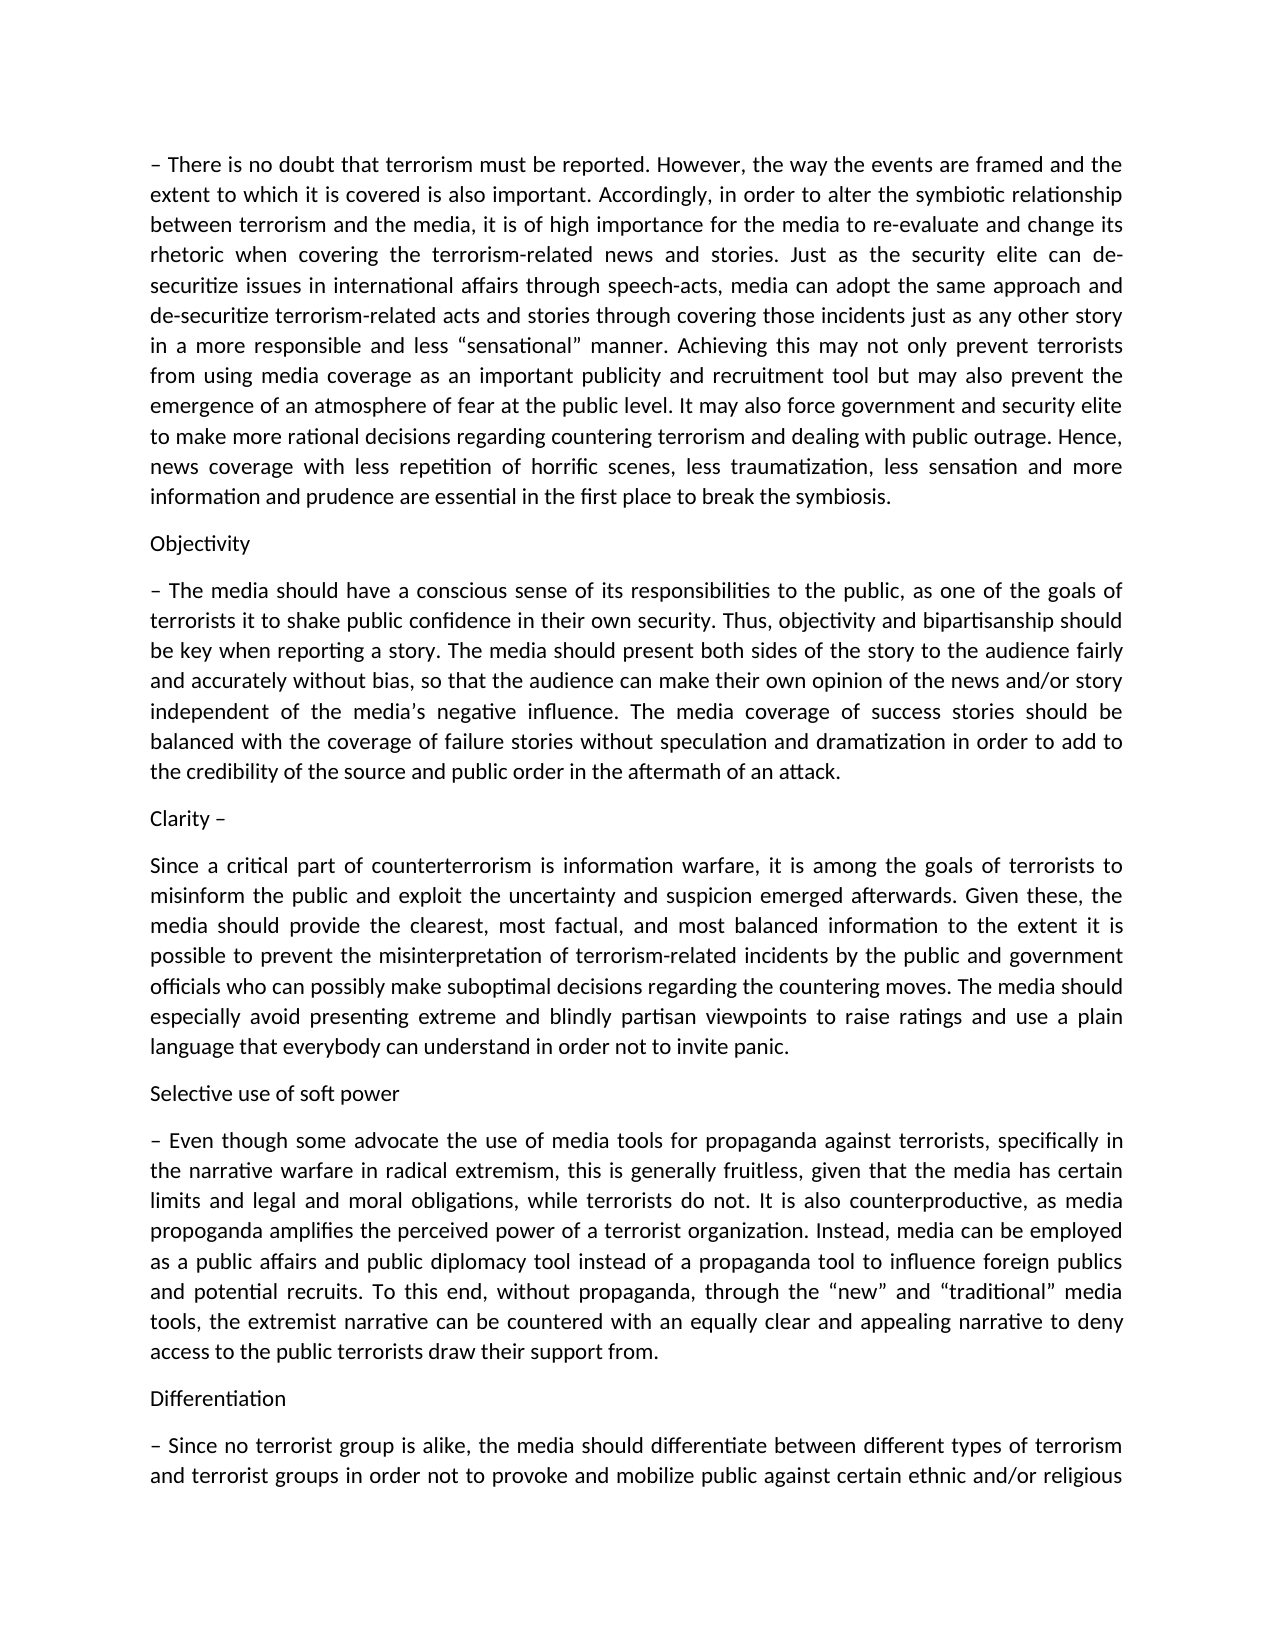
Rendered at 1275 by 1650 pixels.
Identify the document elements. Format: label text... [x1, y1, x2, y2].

text Objectivity [150, 529, 1125, 557]
text – The media should have a conscious sense of its responsibilities to the public, as one of the goals of terrorists it to shake public confidence in their own security. Thus, objectivity and bipartisanship should be key when reporting a story. The media should present both sides of the story to the audience fairly and accurately without bias, so that the audience can make their own opinion of the news and/or story independent of the media’s negative influence. The media coverage of success stories should be balanced with the coverage of failure stories without speculation and dramatization in order to add to the credibility of the source and public order in the aftermath of an attack. [150, 576, 1125, 785]
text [150, 1431, 1125, 1489]
text – Even though some advocate the use of media tools for propaganda against terrorists, specifically in the narrative warfare in radical extremism, this is generally fruitless, given that the media has certain limits and legal and moral obligations, while terrorists do not. It is also counterproductive, as media propoganda amplifies the perceived power of a terrorist organization. Instead, media can be employed as a public affairs and public diplomacy tool instead of a propaganda tool to influence foreign publics and potential recruits. To this end, without propaganda, through the “new” and “traditional” media tools, the extremist narrative can be countered with an equally clear and appealing narrative to deny access to the public terrorists draw their support from. [150, 1126, 1125, 1366]
text Selective use of soft power [150, 1079, 1125, 1107]
text Differentiation [150, 1384, 1125, 1412]
text Since a critical part of counterterrorism is information warfare, it is among the goals of terrorists to misinform the public and exploit the uncertainty and suspicion emerged afterwards. Given these, the media should provide the clearest, most factual, and most balanced information to the extent it is possible to prevent the misinterpretation of terrorism-related incidents by the public and government officials who can possibly make suboptimal decisions regarding the countering moves. The media should especially avoid presenting extreme and blindly partisan viewpoints to raise ratings and use a plain language that everybody can understand in order not to invite panic. [150, 851, 1125, 1060]
text Clarity – [150, 804, 1125, 832]
text – There is no doubt that terrorism must be reported. However, the way the events are framed and the extent to which it is covered is also important. Accordingly, in order to alter the symbiotic relationship between terrorism and the media, it is of high importance for the media to re-evaluate and change its rhetoric when covering the terrorism-related news and stories. Just as the security elite can de-securitize issues in international affairs through speech-acts, media can adopt the same approach and de-securitize terrorism-related acts and stories through covering those incidents just as any other story in a more responsible and less “sensational” manner. Achieving this may not only prevent terrorists from using media coverage as an important publicity and recruitment tool but may also prevent the emergence of an atmosphere of fear at the public level. It may also force government and security elite to make more rational decisions regarding countering terrorism and dealing with public outrage. Hence, news coverage with less repetition of horrific scenes, less traumatization, less sensation and more information and prudence are essential in the first place to break the symbiosis. [150, 150, 1125, 510]
